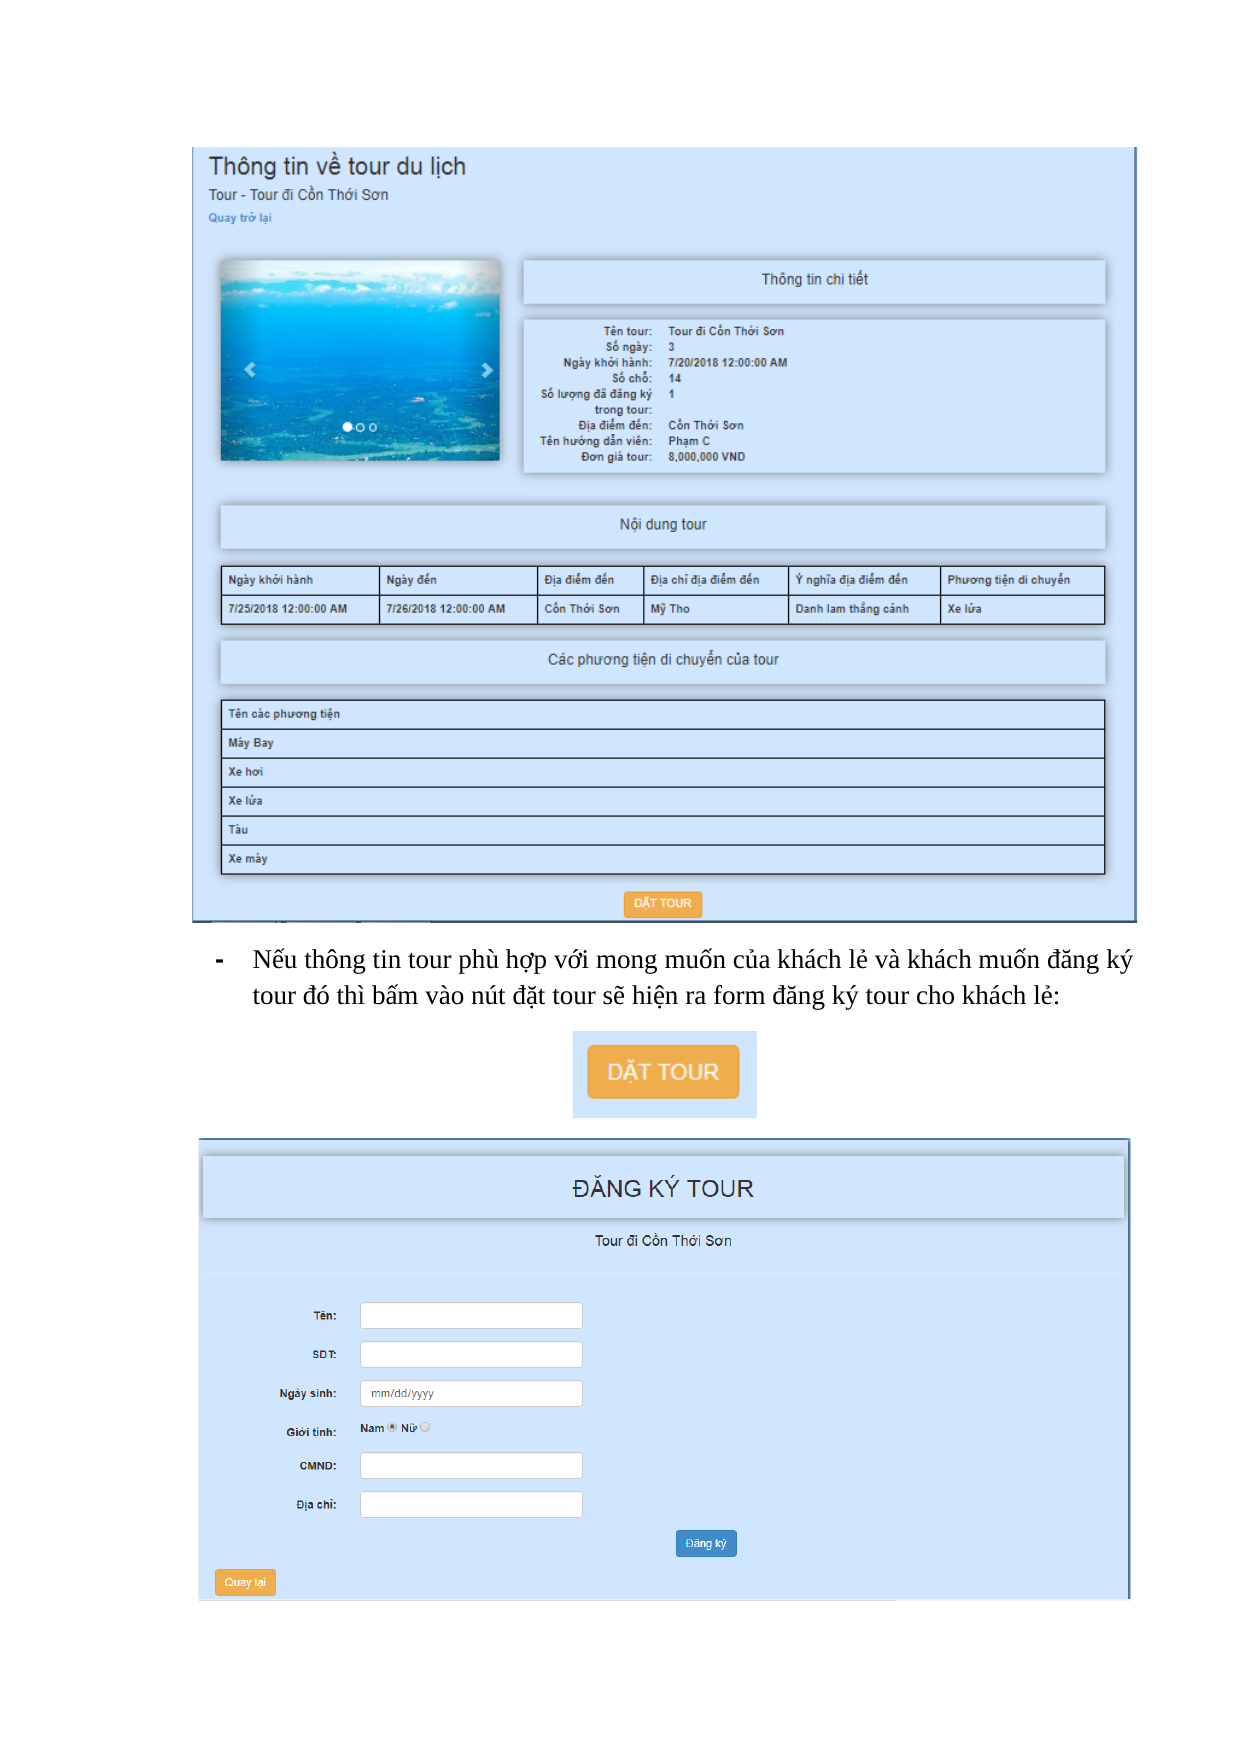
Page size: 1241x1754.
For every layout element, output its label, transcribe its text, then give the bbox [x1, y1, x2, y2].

picture [192, 147, 1138, 923]
picture [572, 1031, 757, 1118]
picture [198, 1138, 1131, 1601]
list Nếu thông tin tour phù hợp với mong muốn của khách lẻ và khách muốn đăng ký tour đó thì bấm vào nút đặt tour sẽ hiện ra form đăng ký tour cho khách lẻ: [215, 943, 1152, 1011]
